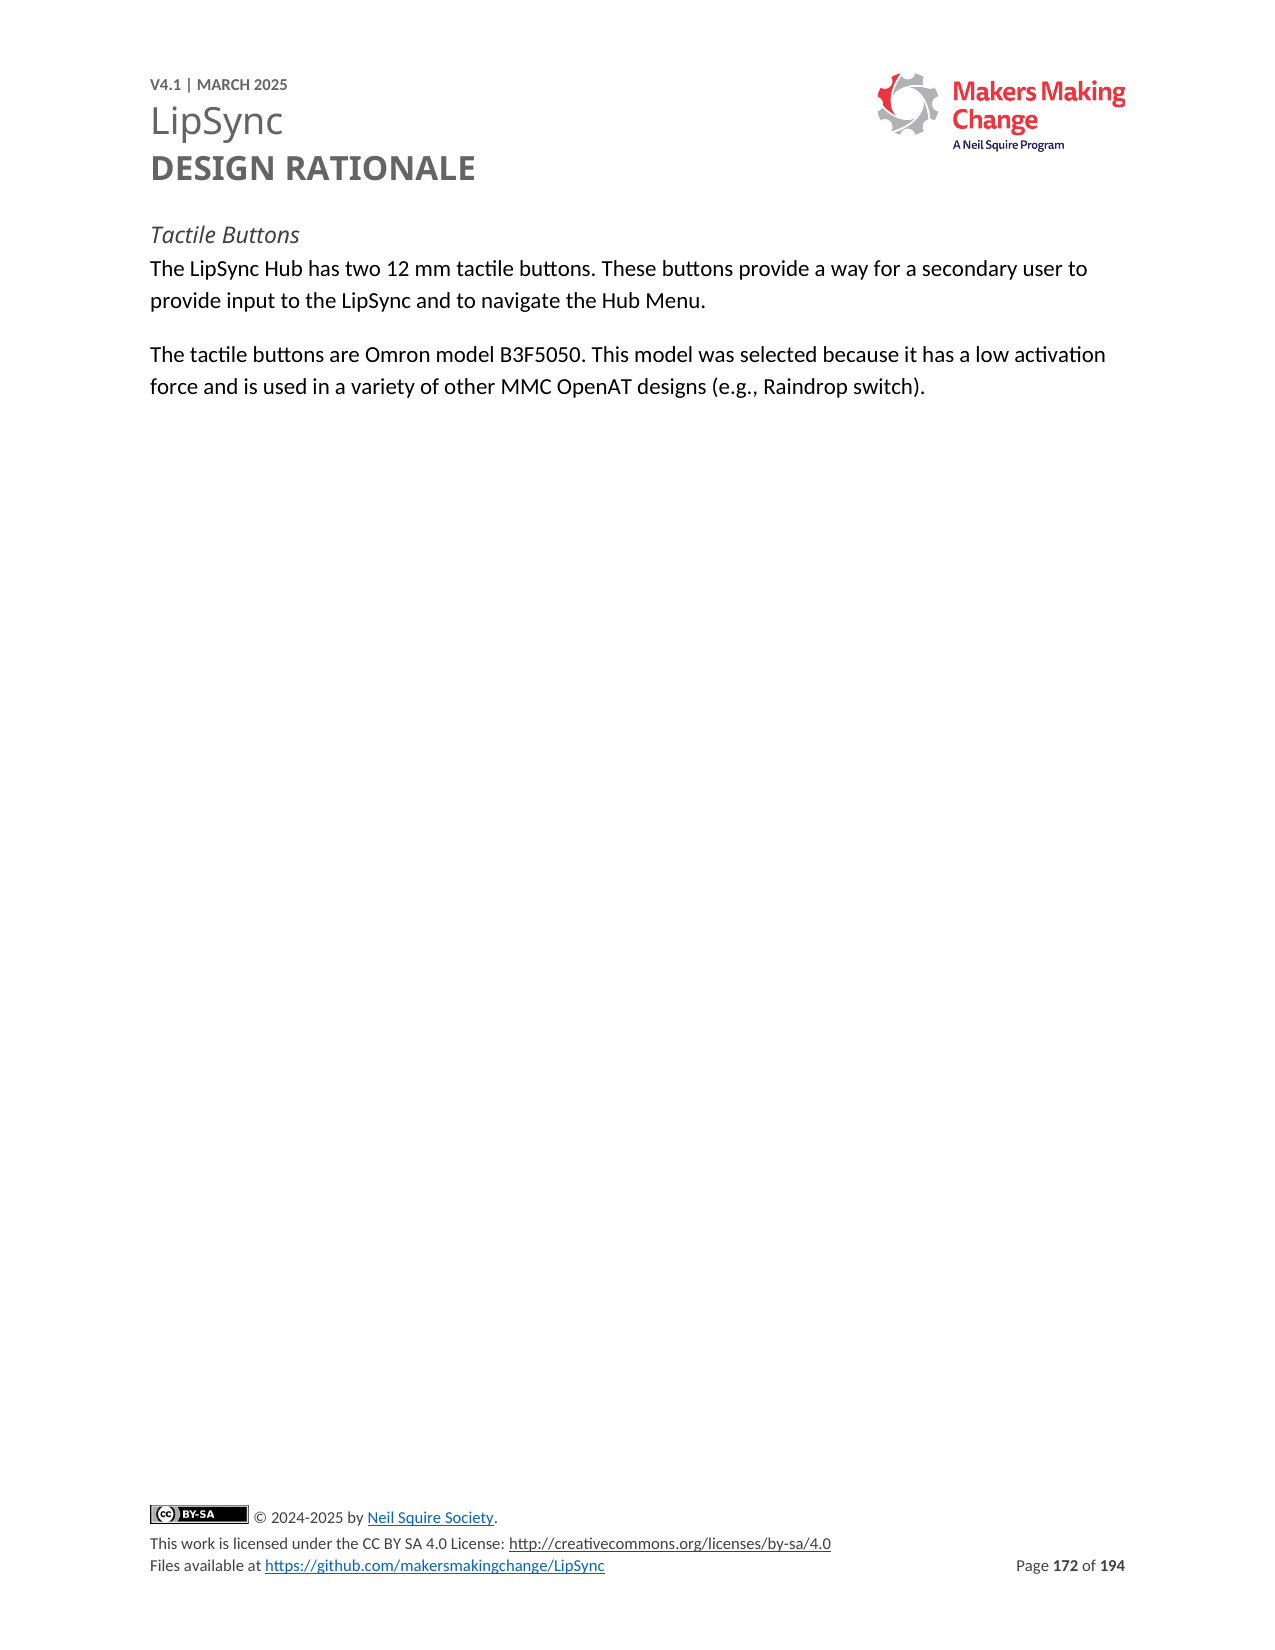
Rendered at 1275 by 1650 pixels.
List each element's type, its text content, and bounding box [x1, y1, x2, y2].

subtitle Tactile Buttons [150, 218, 1125, 250]
picture [150, 1505, 249, 1524]
text The tactile buttons are Omron model B3F5050. This model was selected because it has a low activation force and is used in a variety of other MMC OpenAT designs (e.g., Raindrop switch). [150, 340, 1125, 400]
picture [877, 73, 1125, 152]
text The LipSync Hub has two 12 mm tactile buttons. These buttons provide a way for a secondary user to provide input to the LipSync and to navigate the Hub Menu. [150, 254, 1125, 315]
